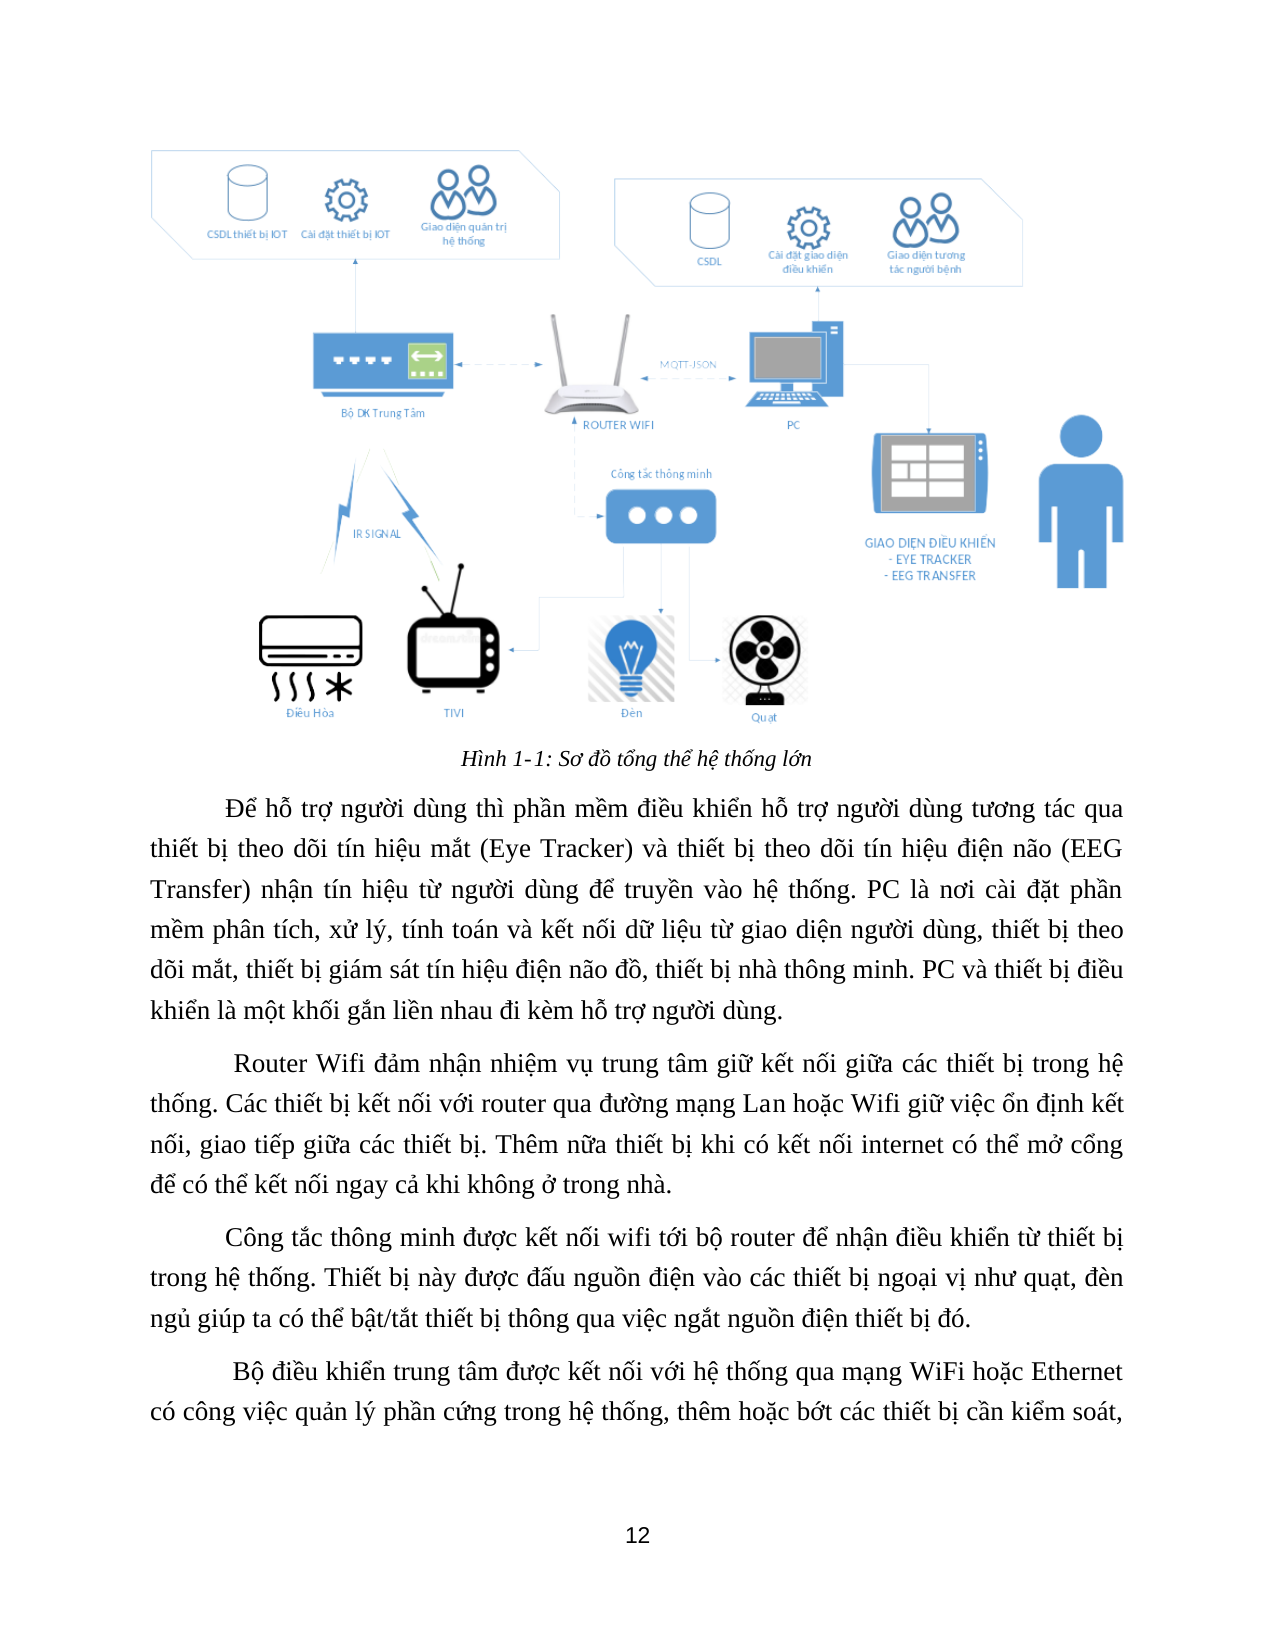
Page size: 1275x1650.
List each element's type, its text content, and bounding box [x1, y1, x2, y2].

text Hình 1-1: Sơ đồ tổng thể hệ thống lớn [150, 150, 1125, 772]
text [150, 1355, 1125, 1426]
text Router Wifi đảm nhận nhiệm vụ trung tâm giữ kết nối giữa các thiết bị trong hệ thống. Các thiết bị kết nối với router qua đường mạng Lan hoặc Wifi giữ việc ổn định kết nối, giao tiếp giữa các thiết bị. Thêm nữa thiết bị khi có kết nối internet có thể mở cổng để có thể kết nối ngay cả khi không ở trong nhà. [150, 1047, 1125, 1199]
text Công tắc thông minh được kết nối wifi tới bộ router để nhận điều khiển từ thiết bị trong hệ thống. Thiết bị này được đấu nguồn điện vào các thiết bị ngoại vị như quạt, đèn ngủ giúp ta có thể bật/tắt thiết bị thông qua việc ngắt nguồn điện thiết bị đó. [150, 1221, 1125, 1333]
text Để hỗ trợ người dùng thì phần mềm điều khiển hỗ trợ người dùng tương tác qua thiết bị theo dõi tín hiệu mắt (Eye Tracker) và thiết bị theo dõi tín hiệu điện não (EEG Transfer) nhận tín hiệu từ người dùng để truyền vào hệ thống. PC là nơi cài đặt phần mềm phân tích, xử lý, tính toán và kết nối dữ liệu từ giao diện người dùng, thiết bị theo dõi mắt, thiết bị giám sát tín hiệu điện não đồ, thiết bị nhà thông minh. PC và thiết bị điều khiển là một khối gắn liền nhau đi kèm hỗ trợ người dùng. [150, 792, 1125, 1025]
